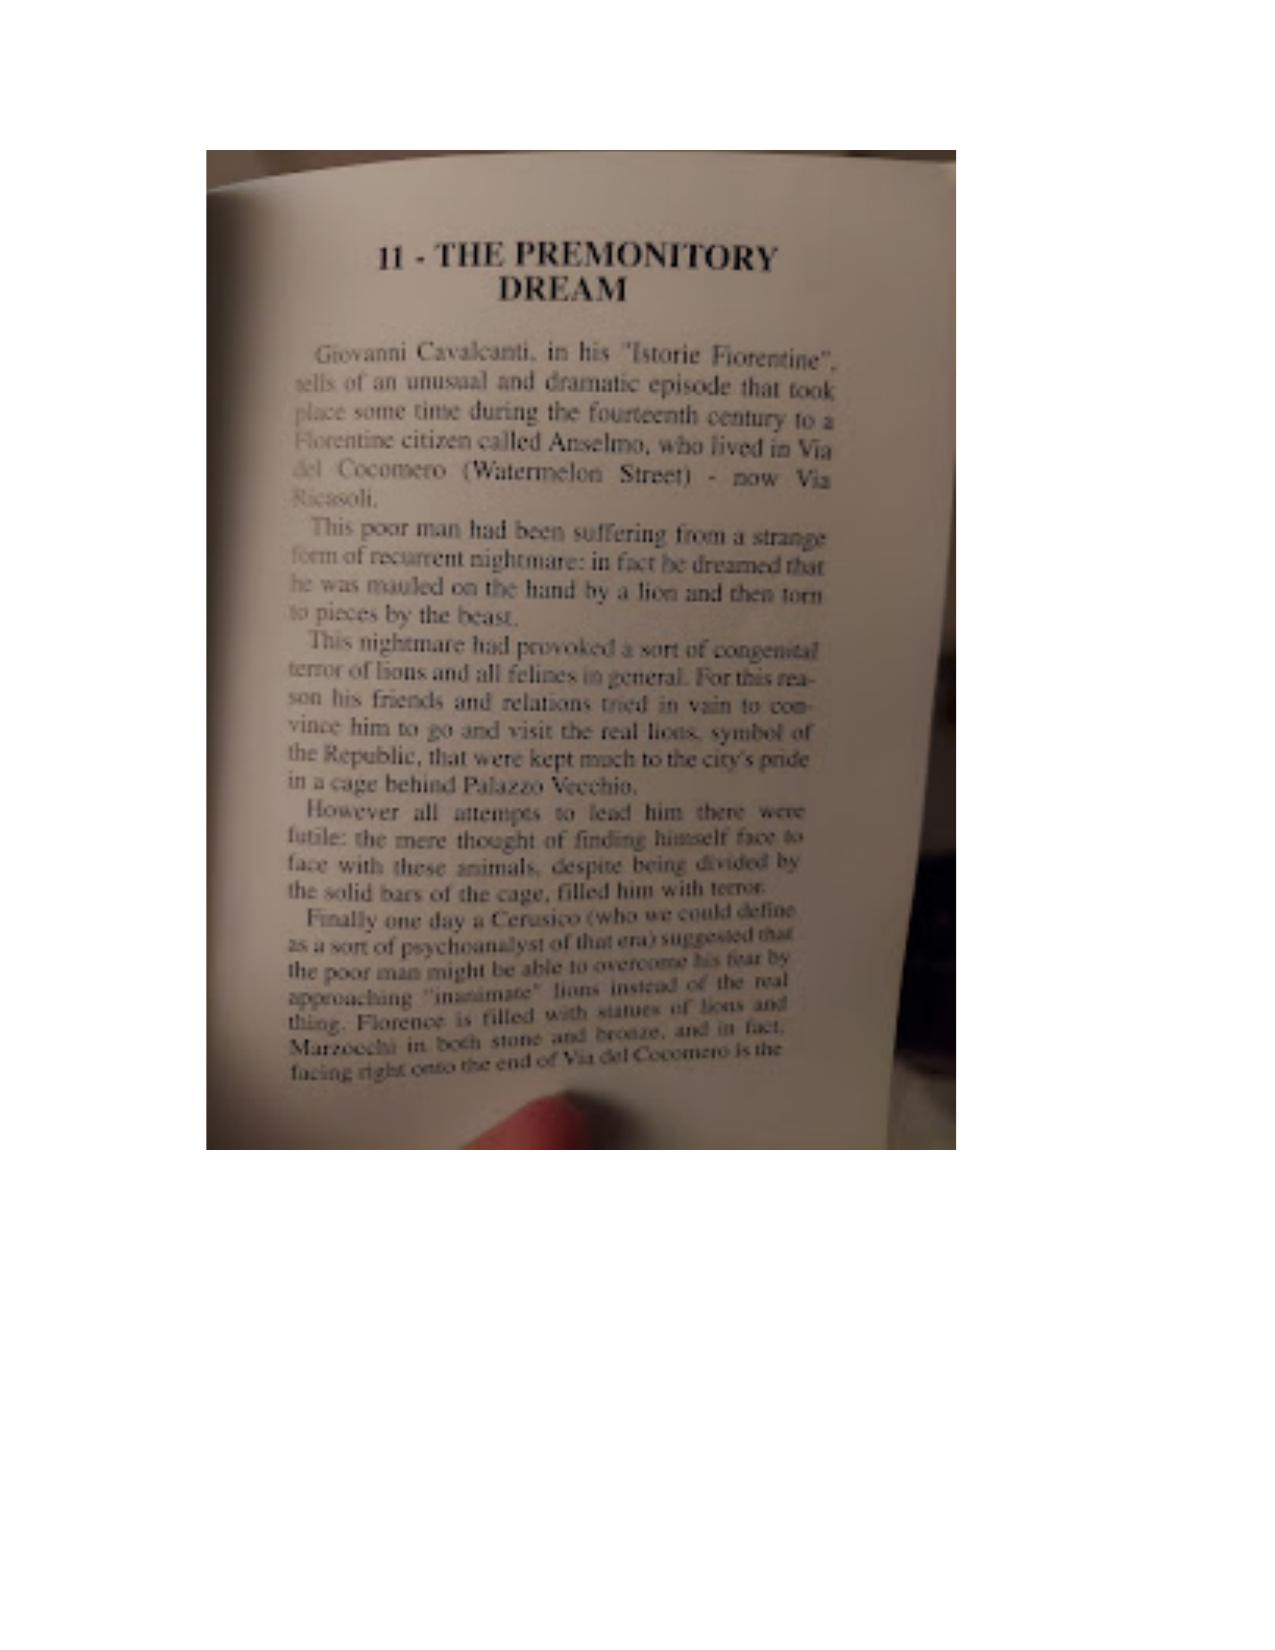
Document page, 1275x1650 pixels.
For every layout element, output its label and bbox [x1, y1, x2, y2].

picture [206, 150, 957, 1150]
